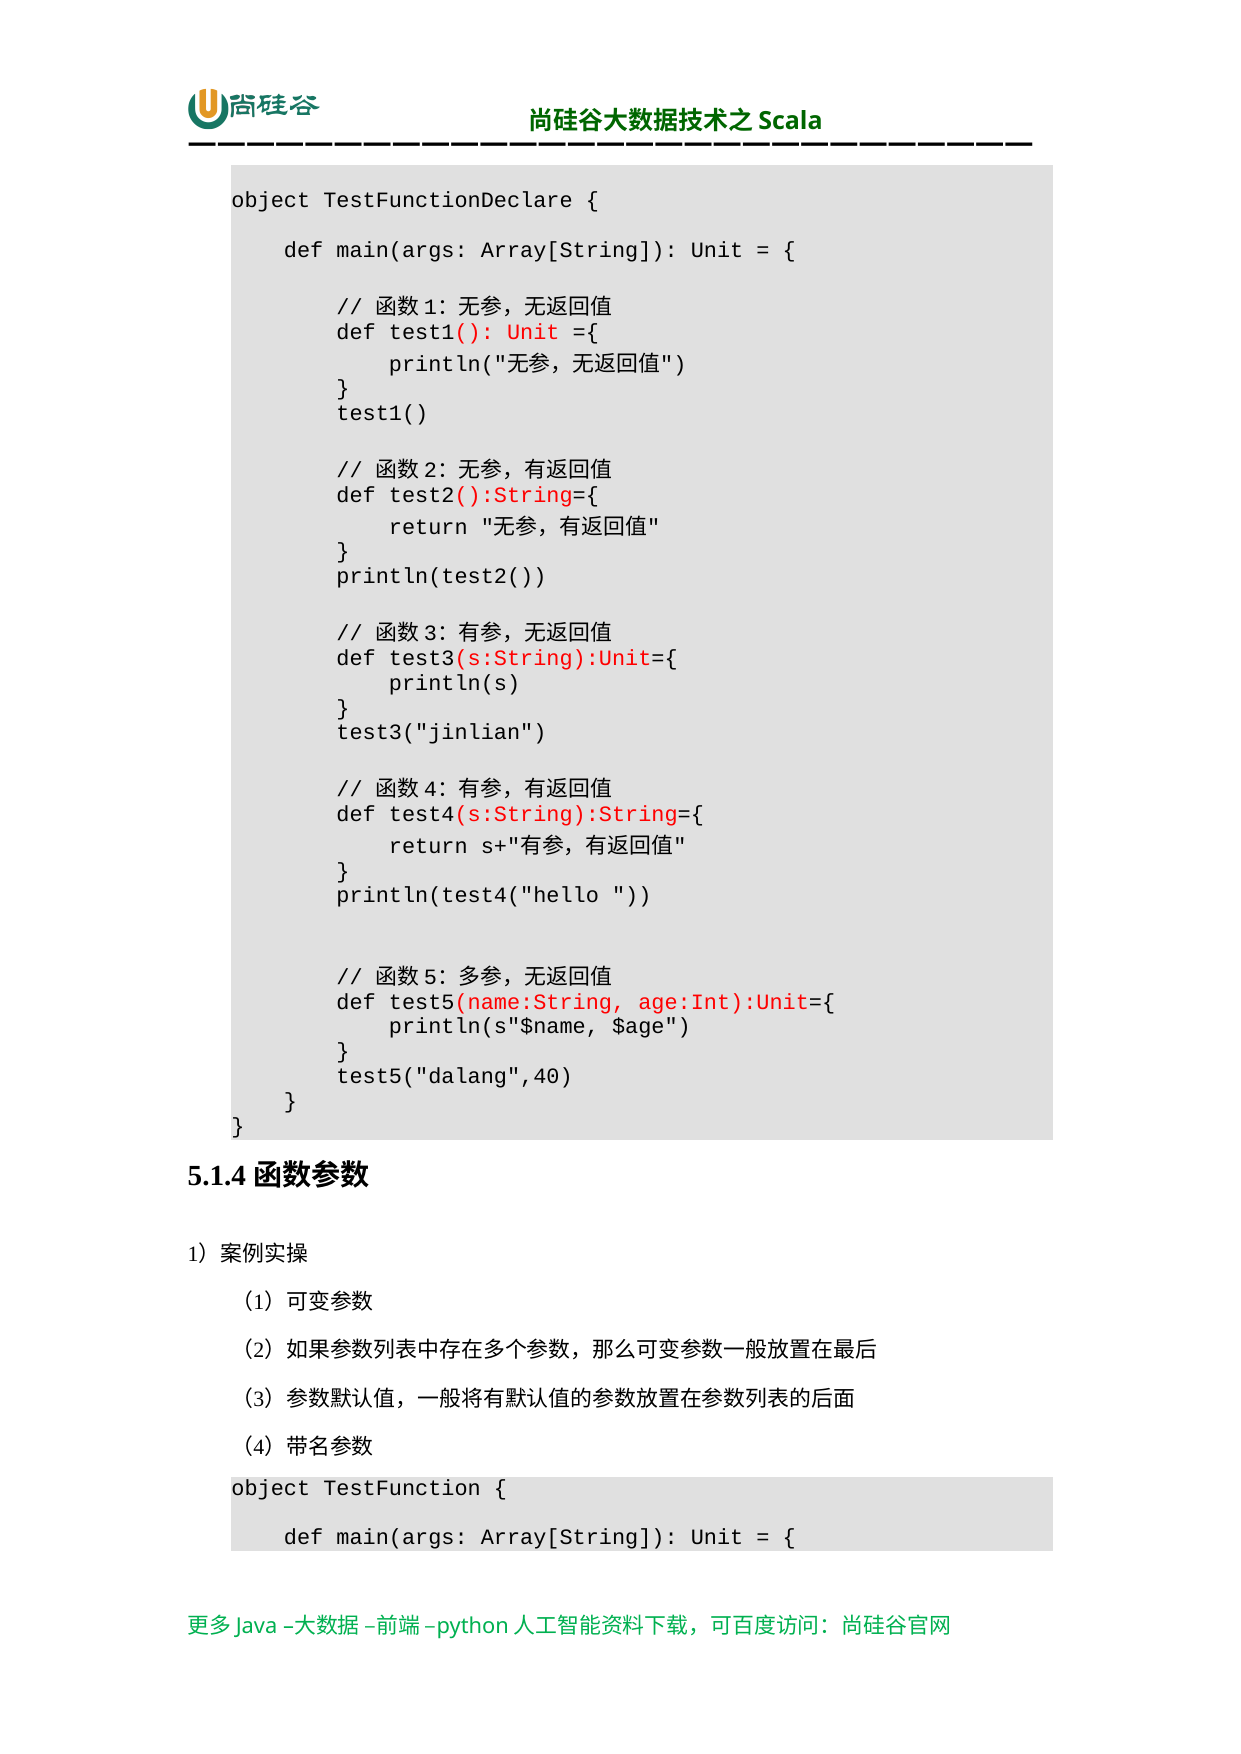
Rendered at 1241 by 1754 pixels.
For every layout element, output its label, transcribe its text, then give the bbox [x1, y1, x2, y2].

text （3）参数默认值，一般将有默认值的参数放置在参数列表的后面 [231, 1380, 1053, 1413]
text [231, 1477, 1053, 1551]
text （4）带名参数 [231, 1428, 1053, 1461]
text （1）可变参数 [231, 1283, 1053, 1316]
text 1）案例实操 [187, 1235, 1053, 1268]
picture [187, 88, 321, 130]
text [231, 165, 1053, 1140]
subtitle 5.1.4 函数参数 [187, 1140, 1053, 1205]
text （2）如果参数列表中存在多个参数，那么可变参数一般放置在最后 [231, 1332, 1053, 1364]
